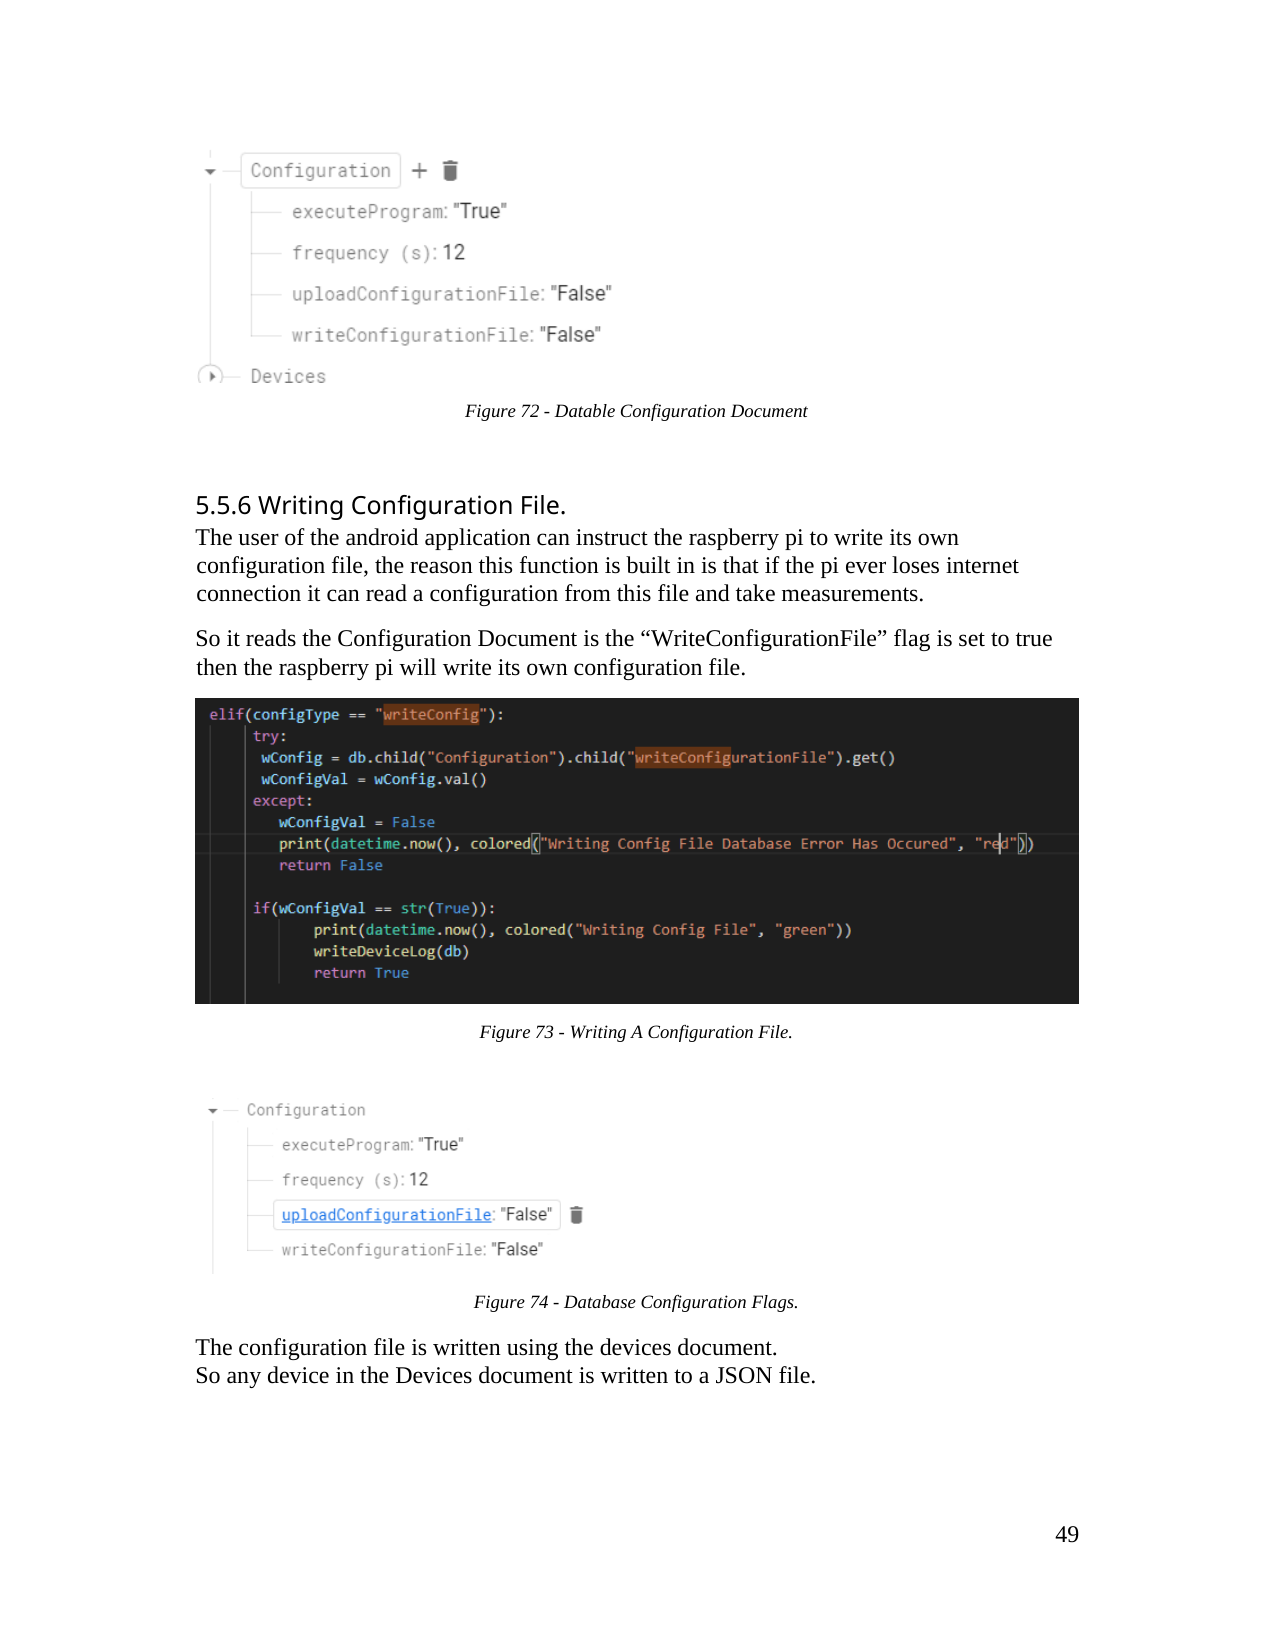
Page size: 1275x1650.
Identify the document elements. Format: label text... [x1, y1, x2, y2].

text Figure 73 - Writing A Configuration File. [195, 1021, 1079, 1043]
subtitle 5.5.6 Writing Configuration File. [195, 488, 1079, 522]
picture [197, 145, 1082, 383]
text The configuration file is written using the devices document. [195, 1333, 1079, 1361]
text Figure 74 - Database Configuration Flags. [195, 1291, 1079, 1312]
text The user of the android application can instruct the raspberry pi to write its own configuration file, the reason this function is built in is that if the pi ever loses internet connection it can read a configuration from this file and take measurements. [195, 523, 1079, 607]
text So any device in the Devices document is written to a JSON file. [195, 1361, 1079, 1388]
text Figure 72 - Datable Configuration Document [195, 400, 1079, 422]
picture [195, 698, 1079, 1004]
picture [195, 1098, 1079, 1274]
text So it reads the Configuration Document is the “WriteConfigurationFile” flag is set to true then the raspberry pi will write its own configuration file. [195, 624, 1079, 680]
